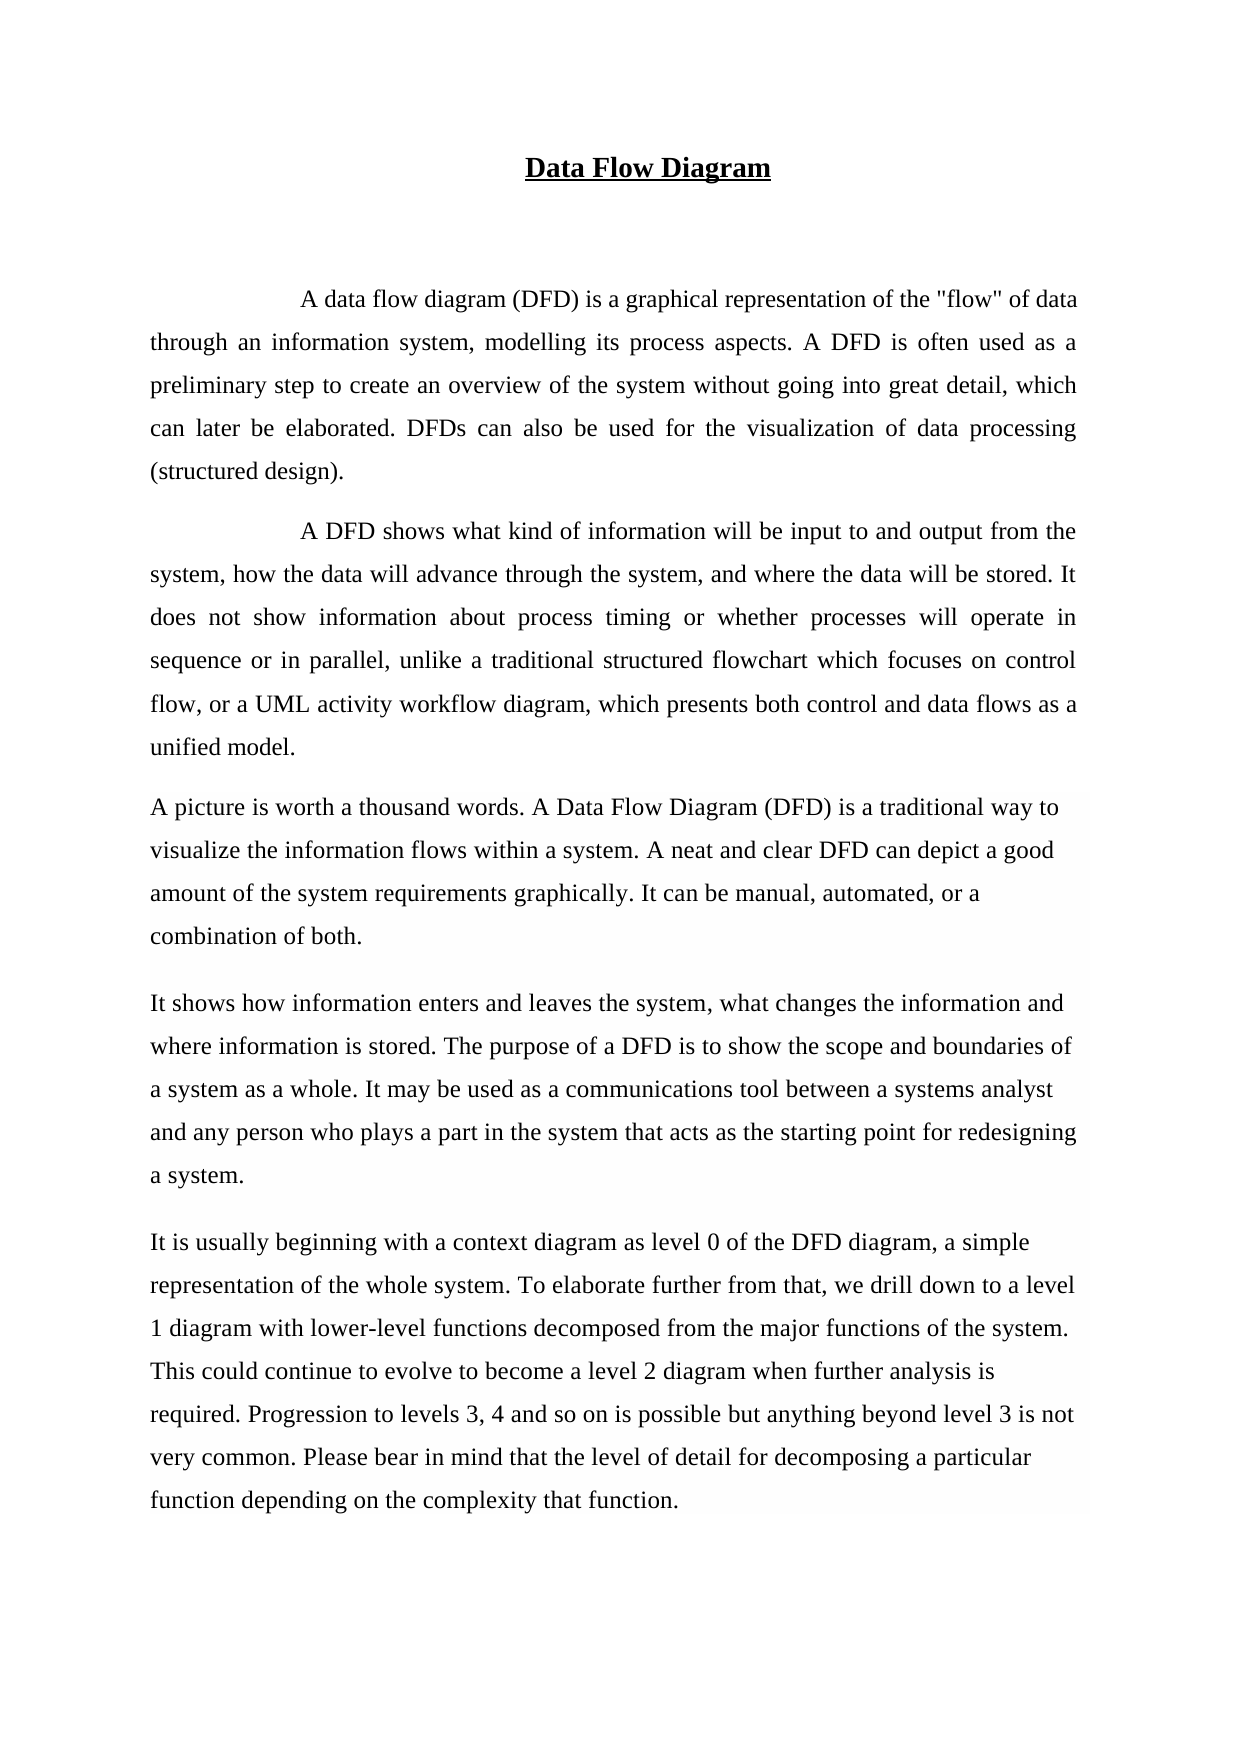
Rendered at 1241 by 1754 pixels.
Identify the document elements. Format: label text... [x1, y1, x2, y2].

text Data Flow Diagram [450, 150, 1078, 183]
text It is usually beginning with a context diagram as level 0 of the DFD diagram, a simple representation of the whole system. To elaborate further from that, we drill down to a level 1 diagram with lower-level functions decomposed from the major functions of the system. This could continue to evolve to become a level 2 diagram when further analysis is required. Progression to levels 3, 4 and so on is possible but anything beyond level 3 is not very common. Please bear in mind that the level of detail for decomposing a particular function depending on the complexity that function. [150, 1227, 1090, 1514]
text It shows how information enters and leaves the system, what changes the information and where information is stored. The purpose of a DFD is to show the scope and boundaries of a system as a whole. It may be used as a communications tool between a systems analyst and any person who plays a part in the system that acts as the starting point for redesigning a system. [150, 988, 1090, 1189]
text A data flow diagram (DFD) is a graphical representation of the "flow" of data through an information system, modelling its process aspects. A DFD is often used as a preliminary step to create an overview of the system without going into great detail, which can later be elaborated. DFDs can also be used for the visualization of data processing (structured design). [150, 284, 1078, 485]
text A picture is worth a thousand words. A Data Flow Diagram (DFD) is a traditional way to visualize the information flows within a system. A neat and clear DFD can depict a good amount of the system requirements graphically. It can be manual, automated, or a combination of both. [150, 792, 1090, 950]
text A DFD shows what kind of information will be input to and output from the system, how the data will advance through the system, and where the data will be stored. It does not show information about process timing or whether processes will operate in sequence or in parallel, unlike a traditional structured flowchart which focuses on control flow, or a UML activity workflow diagram, which presents both control and data flows as a unified model. [150, 516, 1078, 761]
